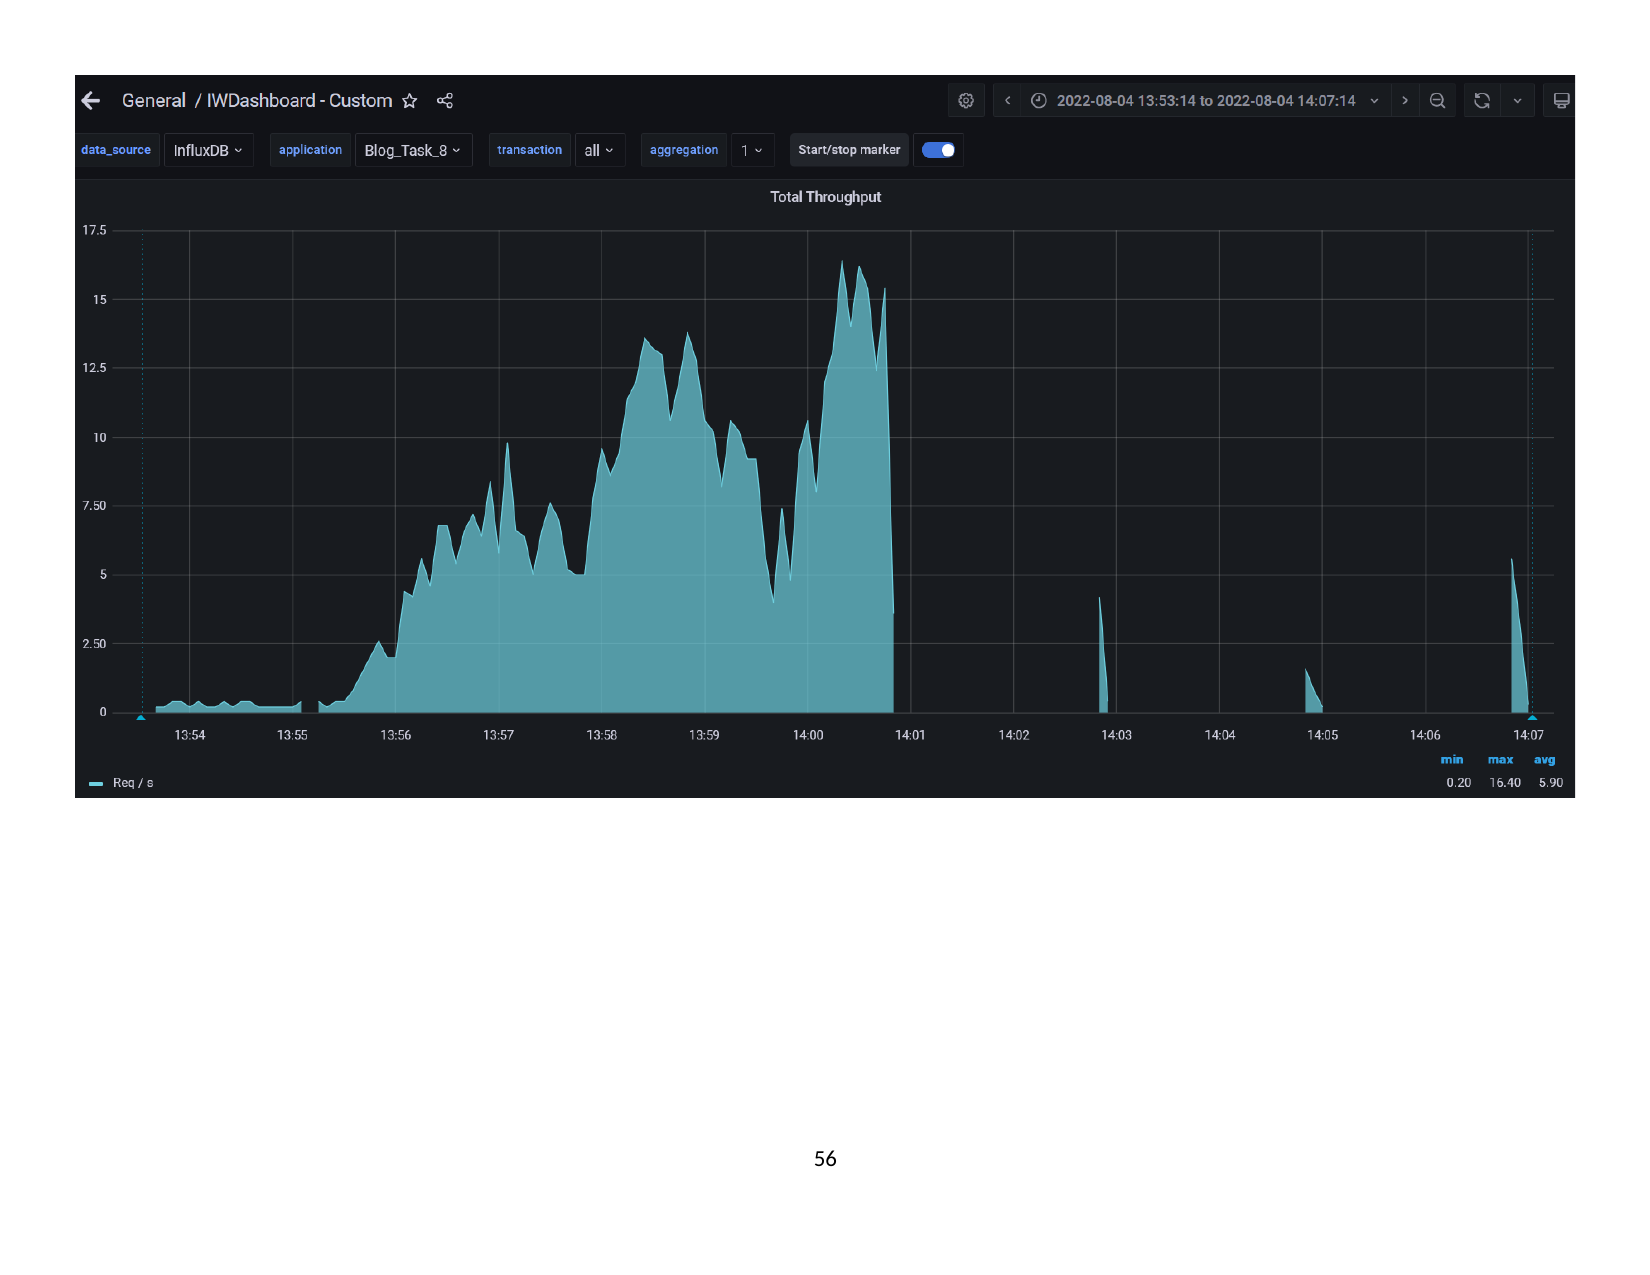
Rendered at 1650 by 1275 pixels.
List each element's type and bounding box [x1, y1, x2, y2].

picture [75, 75, 1575, 798]
